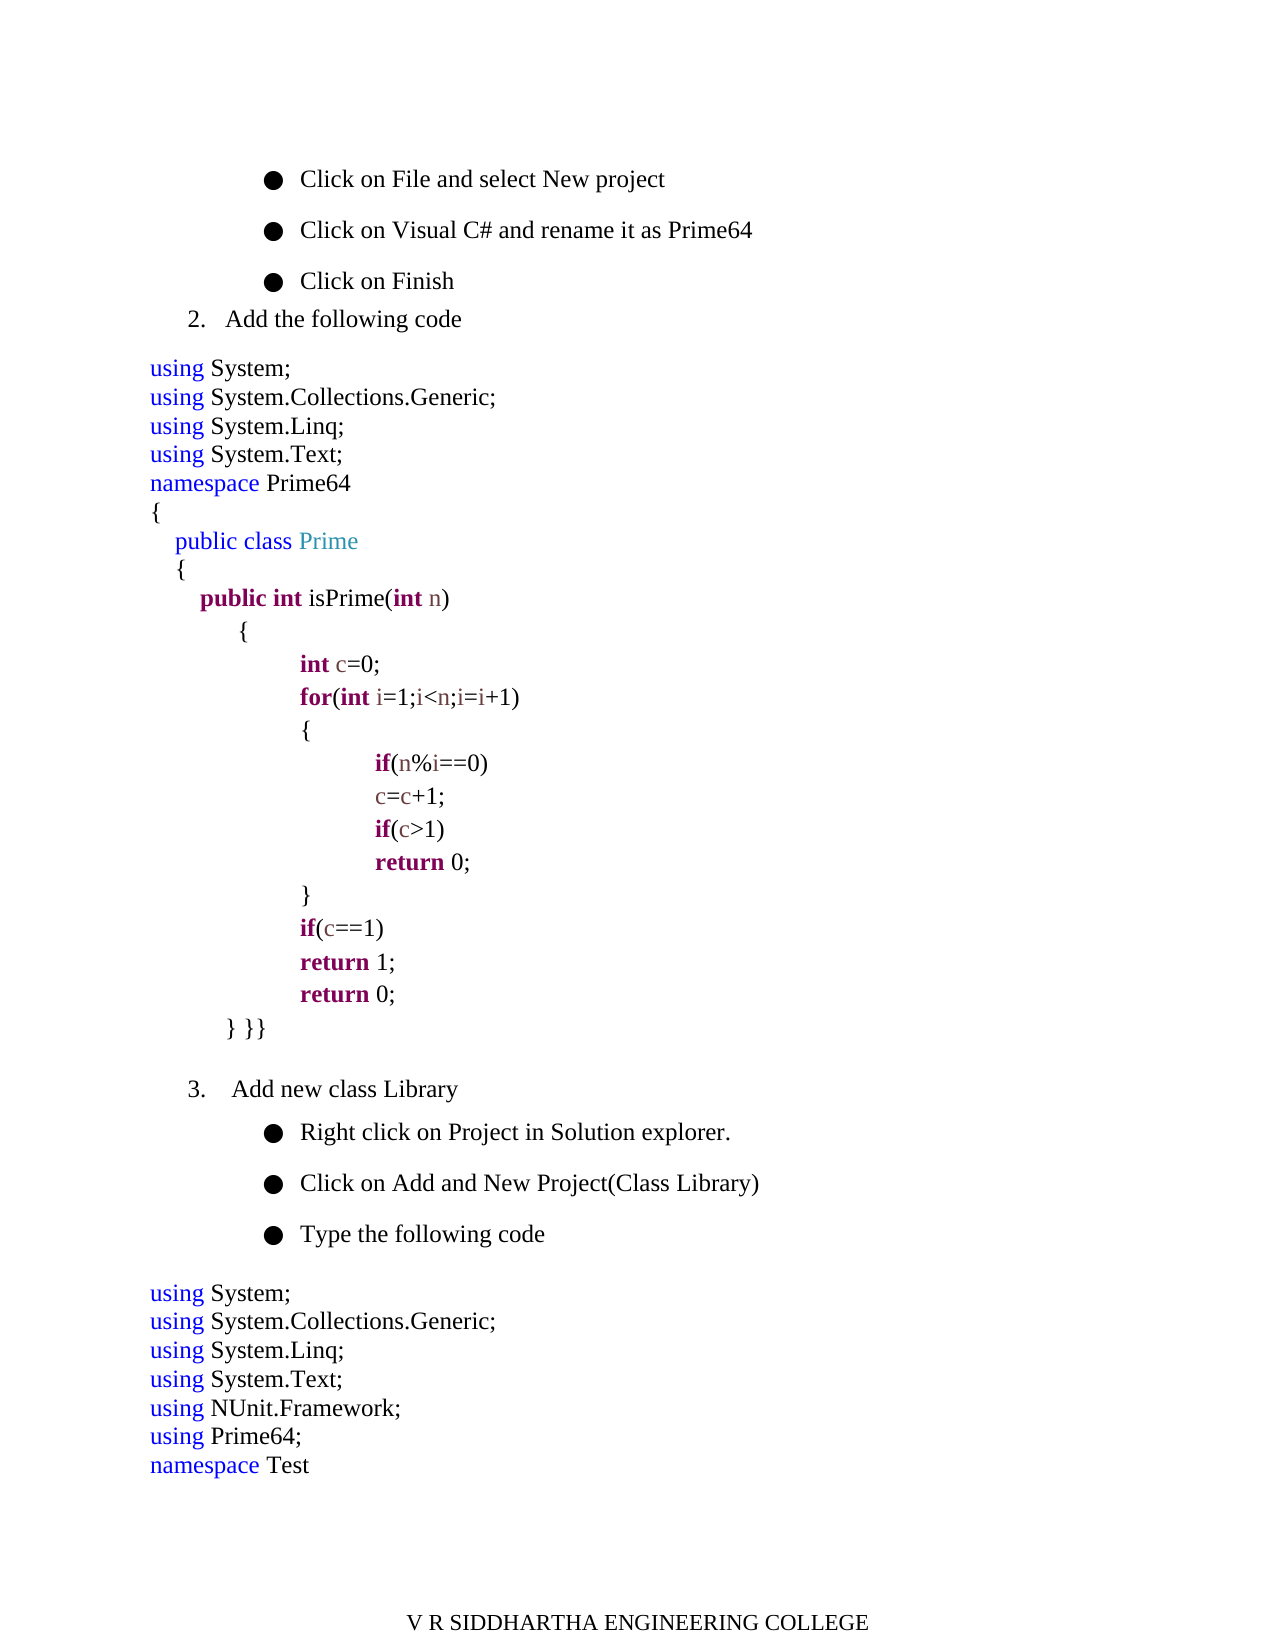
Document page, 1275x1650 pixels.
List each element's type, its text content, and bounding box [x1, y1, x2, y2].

text { [150, 715, 1125, 744]
text using System.Linq; [150, 411, 1125, 439]
list Click on File and select New project [262, 150, 1125, 201]
text { [225, 616, 1125, 645]
text { [150, 554, 1125, 583]
text using Prime64; [150, 1421, 1125, 1450]
list Type the following code [262, 1206, 1125, 1257]
text if(n%i==0) [150, 748, 1125, 777]
text namespace Prime64 [150, 468, 1125, 497]
list Right click on Project in Solution explorer. [262, 1103, 1125, 1154]
text { [150, 497, 1125, 526]
text return 1; [150, 947, 1125, 975]
text if(c==1) [150, 913, 1125, 942]
list Click on Visual C# and rename it as Prime64 [262, 201, 1125, 252]
text } }} [225, 1013, 1125, 1041]
text } [150, 881, 1125, 909]
text using System.Linq; [150, 1335, 1125, 1364]
text using System; [150, 1278, 1125, 1306]
text public class Prime [150, 526, 1125, 554]
list Add the following code [187, 304, 1125, 332]
list Click on Add and New Project(Class Library) [262, 1154, 1125, 1206]
text using System.Collections.Generic; [150, 1306, 1125, 1335]
text for(int i=1;i<n;i=i+1) [150, 682, 1125, 711]
text return 0; [150, 979, 1125, 1008]
text namespace Test [150, 1450, 1125, 1479]
text public int isPrime(int n) [150, 583, 1125, 612]
text using NUnit.Framework; [150, 1393, 1125, 1421]
text using System.Text; [150, 1364, 1125, 1393]
text using System; [150, 353, 1125, 382]
list Click on Finish [262, 252, 1125, 304]
text c=c+1; [150, 781, 1125, 810]
text using System.Collections.Generic; [150, 382, 1125, 411]
text int c=0; [150, 649, 1125, 678]
text if(c>1) [150, 814, 1125, 843]
list Add new class Library [187, 1074, 1125, 1103]
text return 0; [150, 847, 1125, 876]
text using System.Text; [150, 439, 1125, 468]
